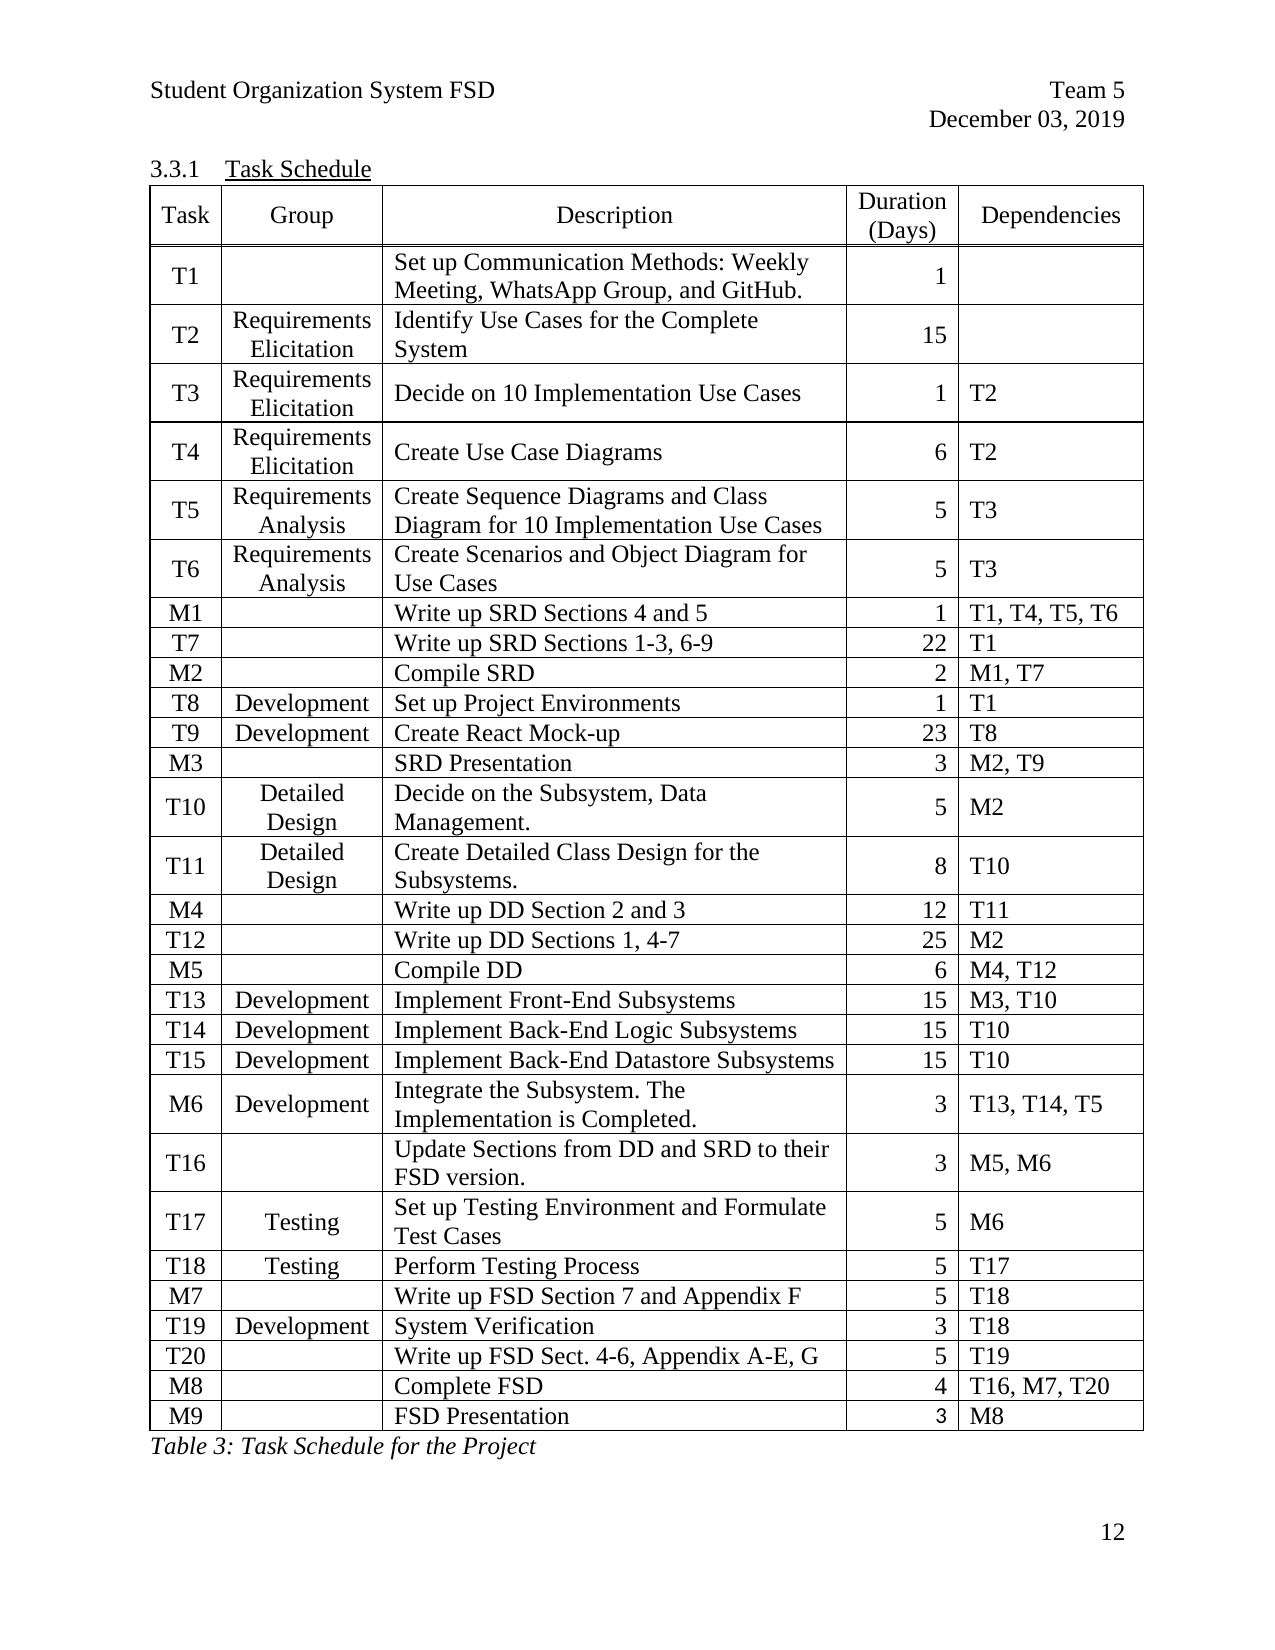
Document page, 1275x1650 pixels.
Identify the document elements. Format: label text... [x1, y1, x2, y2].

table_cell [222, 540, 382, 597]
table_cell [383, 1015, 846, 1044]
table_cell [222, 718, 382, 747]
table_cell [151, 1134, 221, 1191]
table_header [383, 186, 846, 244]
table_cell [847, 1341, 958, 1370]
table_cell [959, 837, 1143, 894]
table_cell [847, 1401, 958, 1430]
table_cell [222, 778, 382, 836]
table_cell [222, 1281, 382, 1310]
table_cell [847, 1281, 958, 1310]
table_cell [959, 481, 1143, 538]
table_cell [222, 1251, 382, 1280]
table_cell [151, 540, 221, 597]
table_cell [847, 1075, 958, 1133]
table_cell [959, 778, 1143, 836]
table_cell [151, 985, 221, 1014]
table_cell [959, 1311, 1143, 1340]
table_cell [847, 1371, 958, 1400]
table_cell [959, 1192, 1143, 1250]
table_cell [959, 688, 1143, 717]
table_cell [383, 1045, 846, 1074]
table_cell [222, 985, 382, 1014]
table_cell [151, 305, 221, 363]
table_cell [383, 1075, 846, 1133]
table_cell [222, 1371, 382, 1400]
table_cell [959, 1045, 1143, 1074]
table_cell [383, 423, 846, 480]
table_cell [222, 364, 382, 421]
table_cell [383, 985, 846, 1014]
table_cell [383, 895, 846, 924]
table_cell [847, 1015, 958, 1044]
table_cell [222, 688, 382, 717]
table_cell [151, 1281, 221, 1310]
subtitle Task Schedule [150, 154, 1125, 183]
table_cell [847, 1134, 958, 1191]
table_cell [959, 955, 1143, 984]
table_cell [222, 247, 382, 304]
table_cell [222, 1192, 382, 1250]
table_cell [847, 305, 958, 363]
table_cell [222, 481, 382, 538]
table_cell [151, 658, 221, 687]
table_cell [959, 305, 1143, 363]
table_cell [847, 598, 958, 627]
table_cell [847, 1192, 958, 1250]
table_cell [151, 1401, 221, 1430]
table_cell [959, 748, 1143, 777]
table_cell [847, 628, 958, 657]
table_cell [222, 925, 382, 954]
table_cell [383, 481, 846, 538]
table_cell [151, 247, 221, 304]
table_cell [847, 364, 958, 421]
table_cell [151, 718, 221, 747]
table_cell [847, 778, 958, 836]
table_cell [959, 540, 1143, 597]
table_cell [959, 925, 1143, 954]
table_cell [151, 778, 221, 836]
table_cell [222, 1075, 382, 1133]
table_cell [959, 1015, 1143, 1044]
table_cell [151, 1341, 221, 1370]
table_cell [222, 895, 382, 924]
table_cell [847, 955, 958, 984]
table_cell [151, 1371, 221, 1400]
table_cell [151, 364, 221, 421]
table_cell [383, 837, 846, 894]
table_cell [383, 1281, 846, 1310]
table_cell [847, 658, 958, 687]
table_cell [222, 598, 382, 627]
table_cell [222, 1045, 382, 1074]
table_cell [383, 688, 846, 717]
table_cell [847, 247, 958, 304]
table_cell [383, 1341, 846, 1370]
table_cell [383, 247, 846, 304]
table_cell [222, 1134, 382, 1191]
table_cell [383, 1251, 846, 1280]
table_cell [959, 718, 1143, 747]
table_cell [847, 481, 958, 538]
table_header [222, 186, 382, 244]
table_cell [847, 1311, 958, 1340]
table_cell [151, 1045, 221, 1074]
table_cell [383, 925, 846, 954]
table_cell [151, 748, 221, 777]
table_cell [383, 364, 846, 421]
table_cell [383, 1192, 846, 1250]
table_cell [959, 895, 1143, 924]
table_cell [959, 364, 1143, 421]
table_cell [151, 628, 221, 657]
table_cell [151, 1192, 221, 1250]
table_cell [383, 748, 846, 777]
text Table 3: Task Schedule for the Project [150, 1431, 1125, 1459]
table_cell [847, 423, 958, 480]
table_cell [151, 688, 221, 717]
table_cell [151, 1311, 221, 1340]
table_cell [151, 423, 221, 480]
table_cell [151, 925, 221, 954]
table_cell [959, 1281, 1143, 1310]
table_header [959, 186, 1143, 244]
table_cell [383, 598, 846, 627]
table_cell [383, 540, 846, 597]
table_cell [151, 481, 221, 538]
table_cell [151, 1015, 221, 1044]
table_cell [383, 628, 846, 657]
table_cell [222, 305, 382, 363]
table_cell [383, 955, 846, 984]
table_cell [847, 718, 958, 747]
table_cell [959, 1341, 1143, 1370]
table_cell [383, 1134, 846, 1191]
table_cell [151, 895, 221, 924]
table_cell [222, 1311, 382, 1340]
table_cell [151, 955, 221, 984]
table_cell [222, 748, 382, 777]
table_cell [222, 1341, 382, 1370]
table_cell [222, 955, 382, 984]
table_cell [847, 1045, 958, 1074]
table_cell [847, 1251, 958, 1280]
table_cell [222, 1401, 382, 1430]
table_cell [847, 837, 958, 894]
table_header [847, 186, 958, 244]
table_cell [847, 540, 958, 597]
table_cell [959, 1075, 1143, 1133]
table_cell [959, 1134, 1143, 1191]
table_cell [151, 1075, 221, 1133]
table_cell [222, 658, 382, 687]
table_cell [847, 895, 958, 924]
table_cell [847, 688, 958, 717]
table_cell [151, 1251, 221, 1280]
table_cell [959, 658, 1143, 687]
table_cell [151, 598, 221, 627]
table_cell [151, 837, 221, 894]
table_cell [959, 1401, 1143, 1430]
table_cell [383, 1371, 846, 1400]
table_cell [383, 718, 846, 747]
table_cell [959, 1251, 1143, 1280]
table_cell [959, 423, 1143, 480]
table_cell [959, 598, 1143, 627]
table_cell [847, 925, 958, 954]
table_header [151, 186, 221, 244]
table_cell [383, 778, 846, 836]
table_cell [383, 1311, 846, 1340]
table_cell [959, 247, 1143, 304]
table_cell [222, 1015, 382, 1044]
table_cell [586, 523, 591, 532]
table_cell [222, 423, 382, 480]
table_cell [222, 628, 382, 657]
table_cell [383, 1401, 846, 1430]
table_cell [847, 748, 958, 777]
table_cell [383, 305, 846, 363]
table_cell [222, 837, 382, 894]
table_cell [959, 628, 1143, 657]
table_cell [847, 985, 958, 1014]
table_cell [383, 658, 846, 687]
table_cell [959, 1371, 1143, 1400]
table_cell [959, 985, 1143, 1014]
